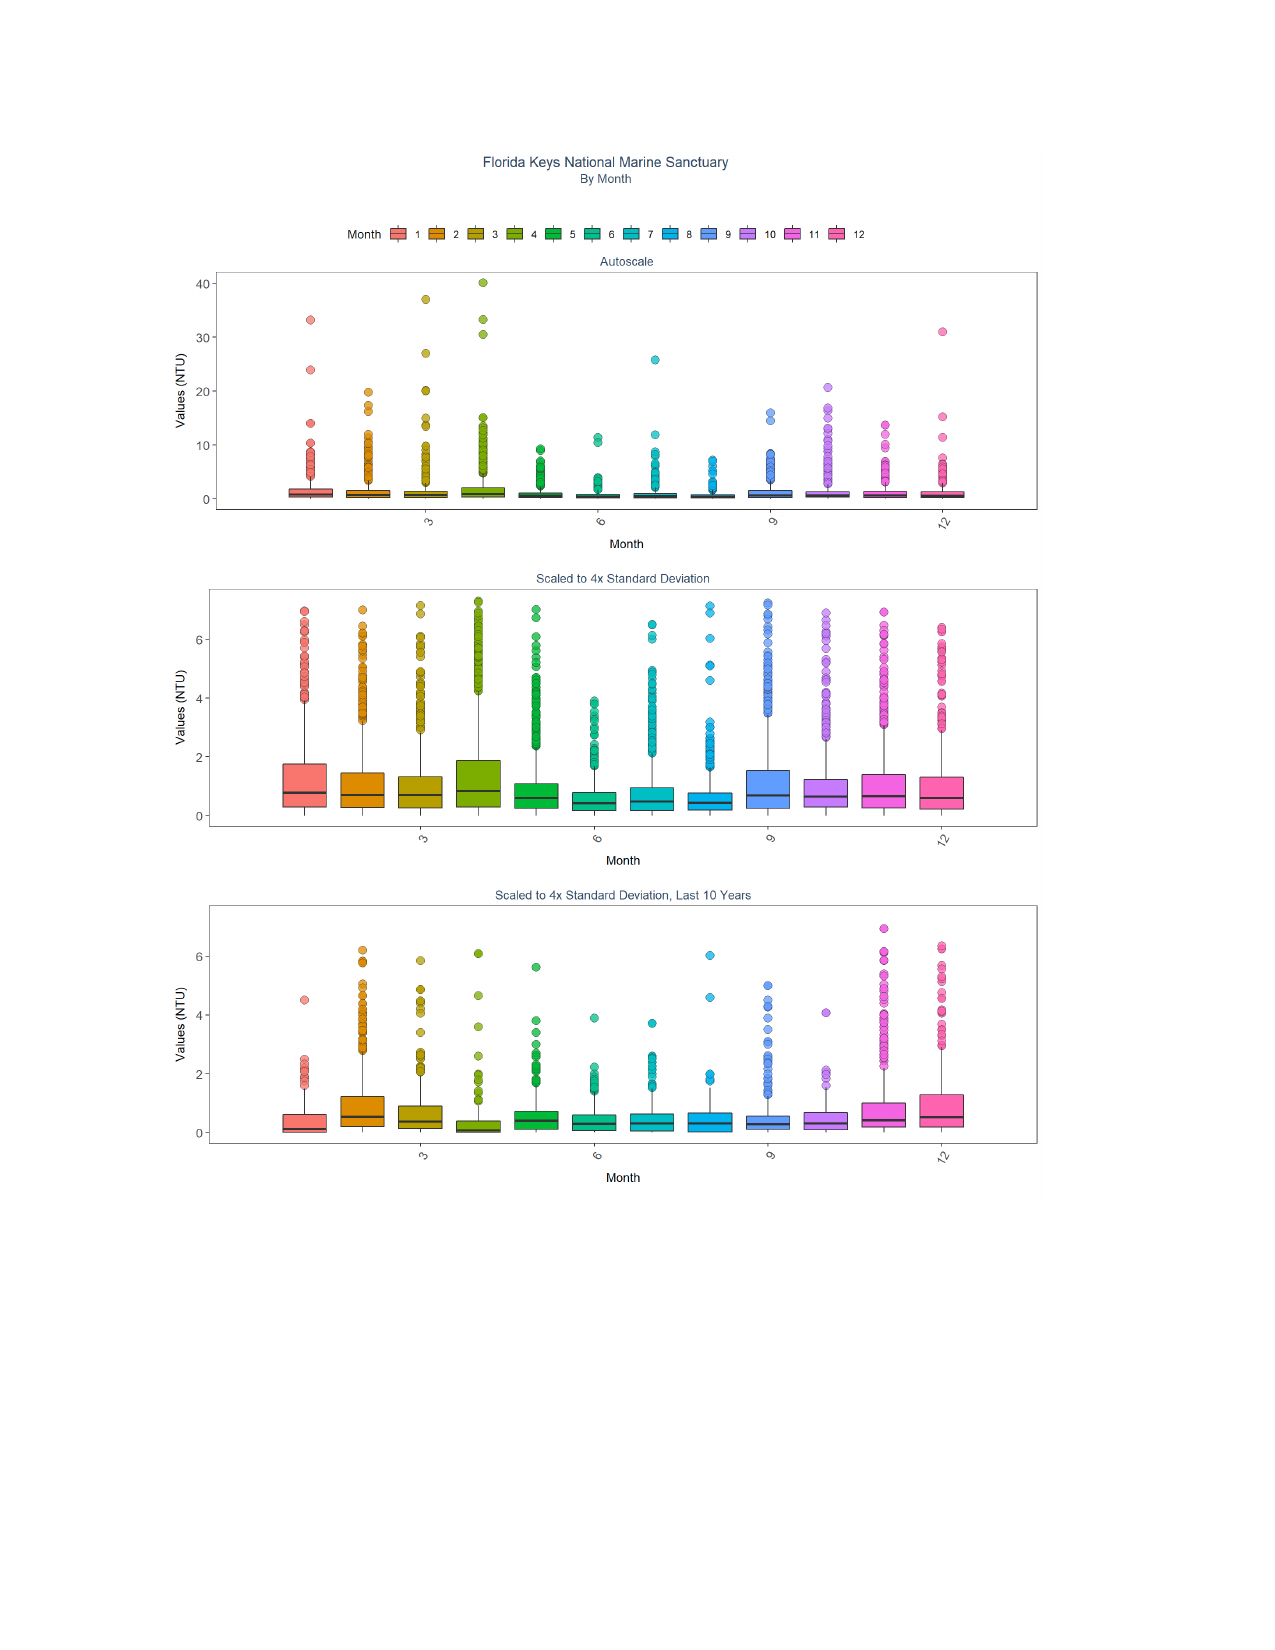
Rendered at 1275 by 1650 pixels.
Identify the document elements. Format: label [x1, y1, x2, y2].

picture [168, 150, 1044, 1200]
